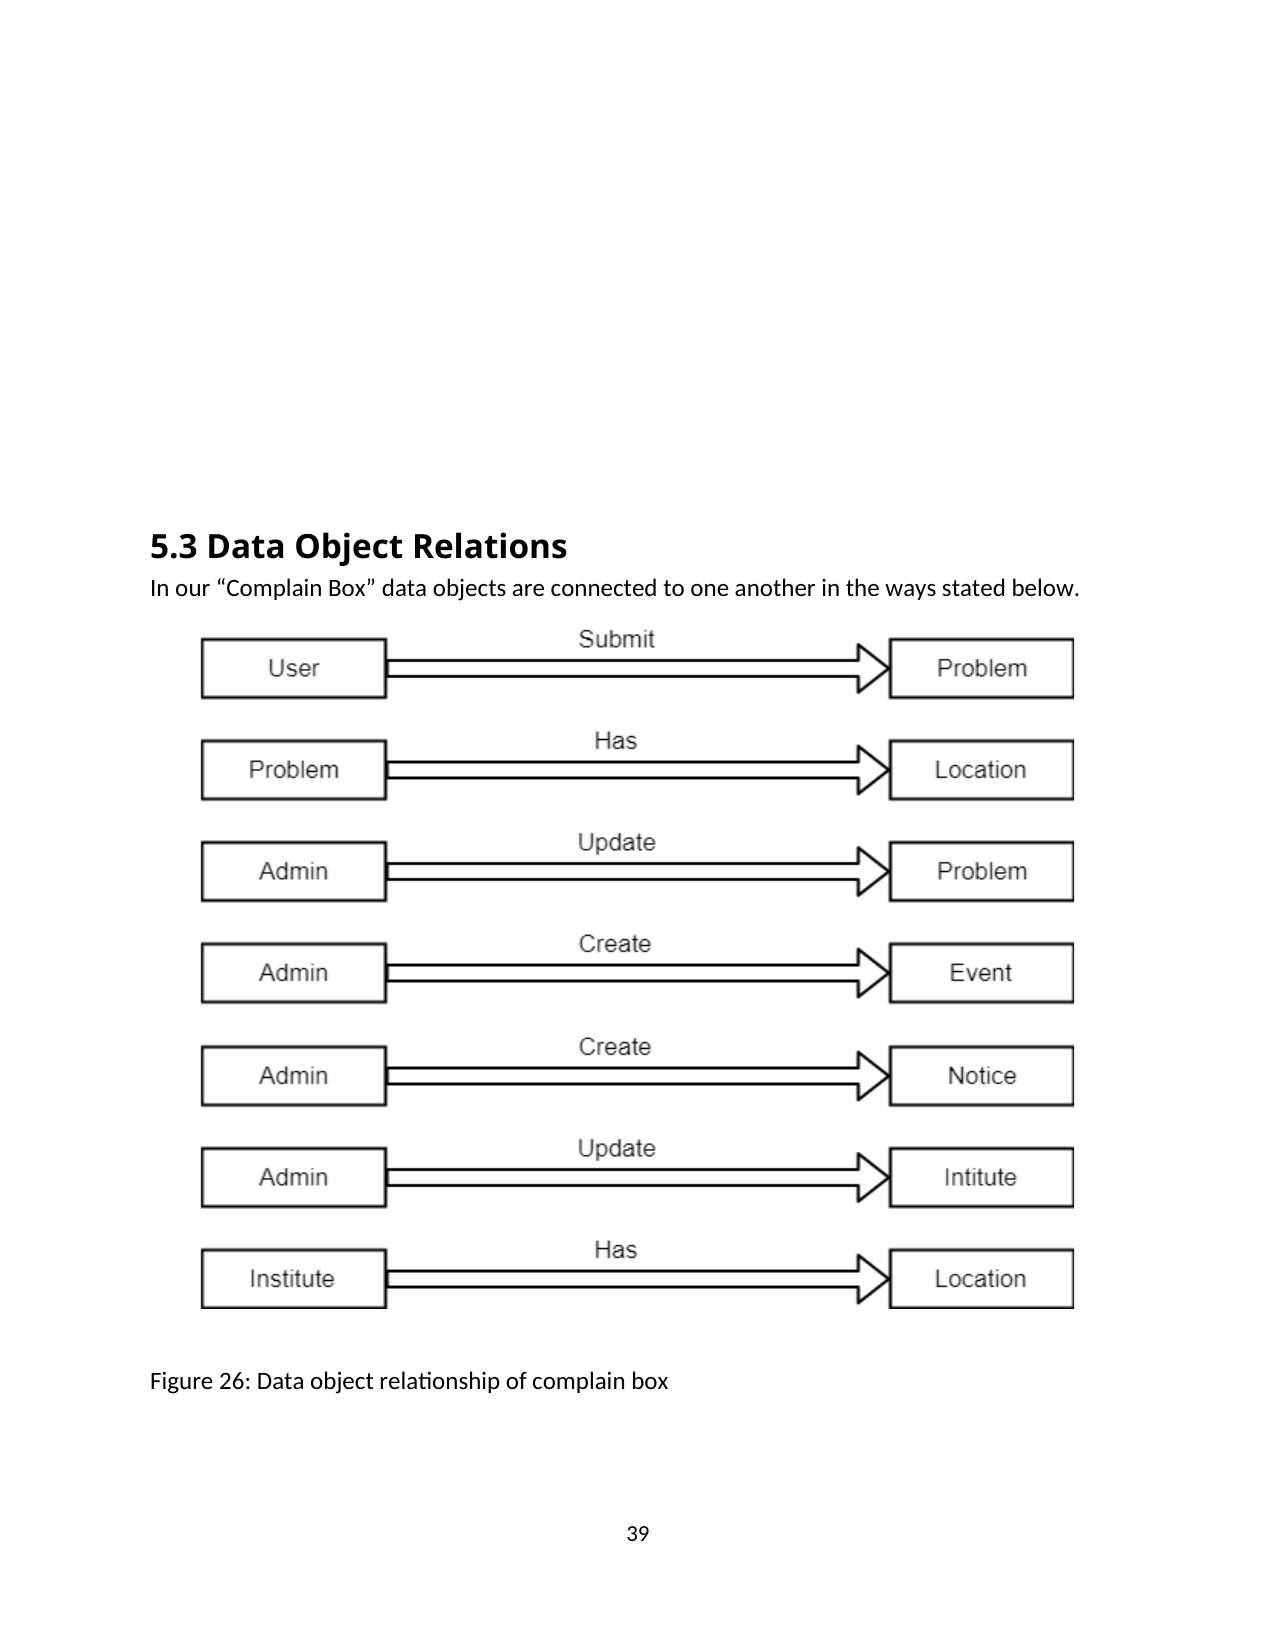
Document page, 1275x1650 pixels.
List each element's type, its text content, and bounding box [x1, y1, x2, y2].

title Figure 26: Data object relationship of complain box [150, 1365, 1125, 1396]
picture [200, 623, 1075, 1309]
text 5.3 Data Object Relations [150, 523, 1125, 568]
text In our “Complain Box” data objects are connected to one another in the ways stated below. [150, 572, 1125, 603]
